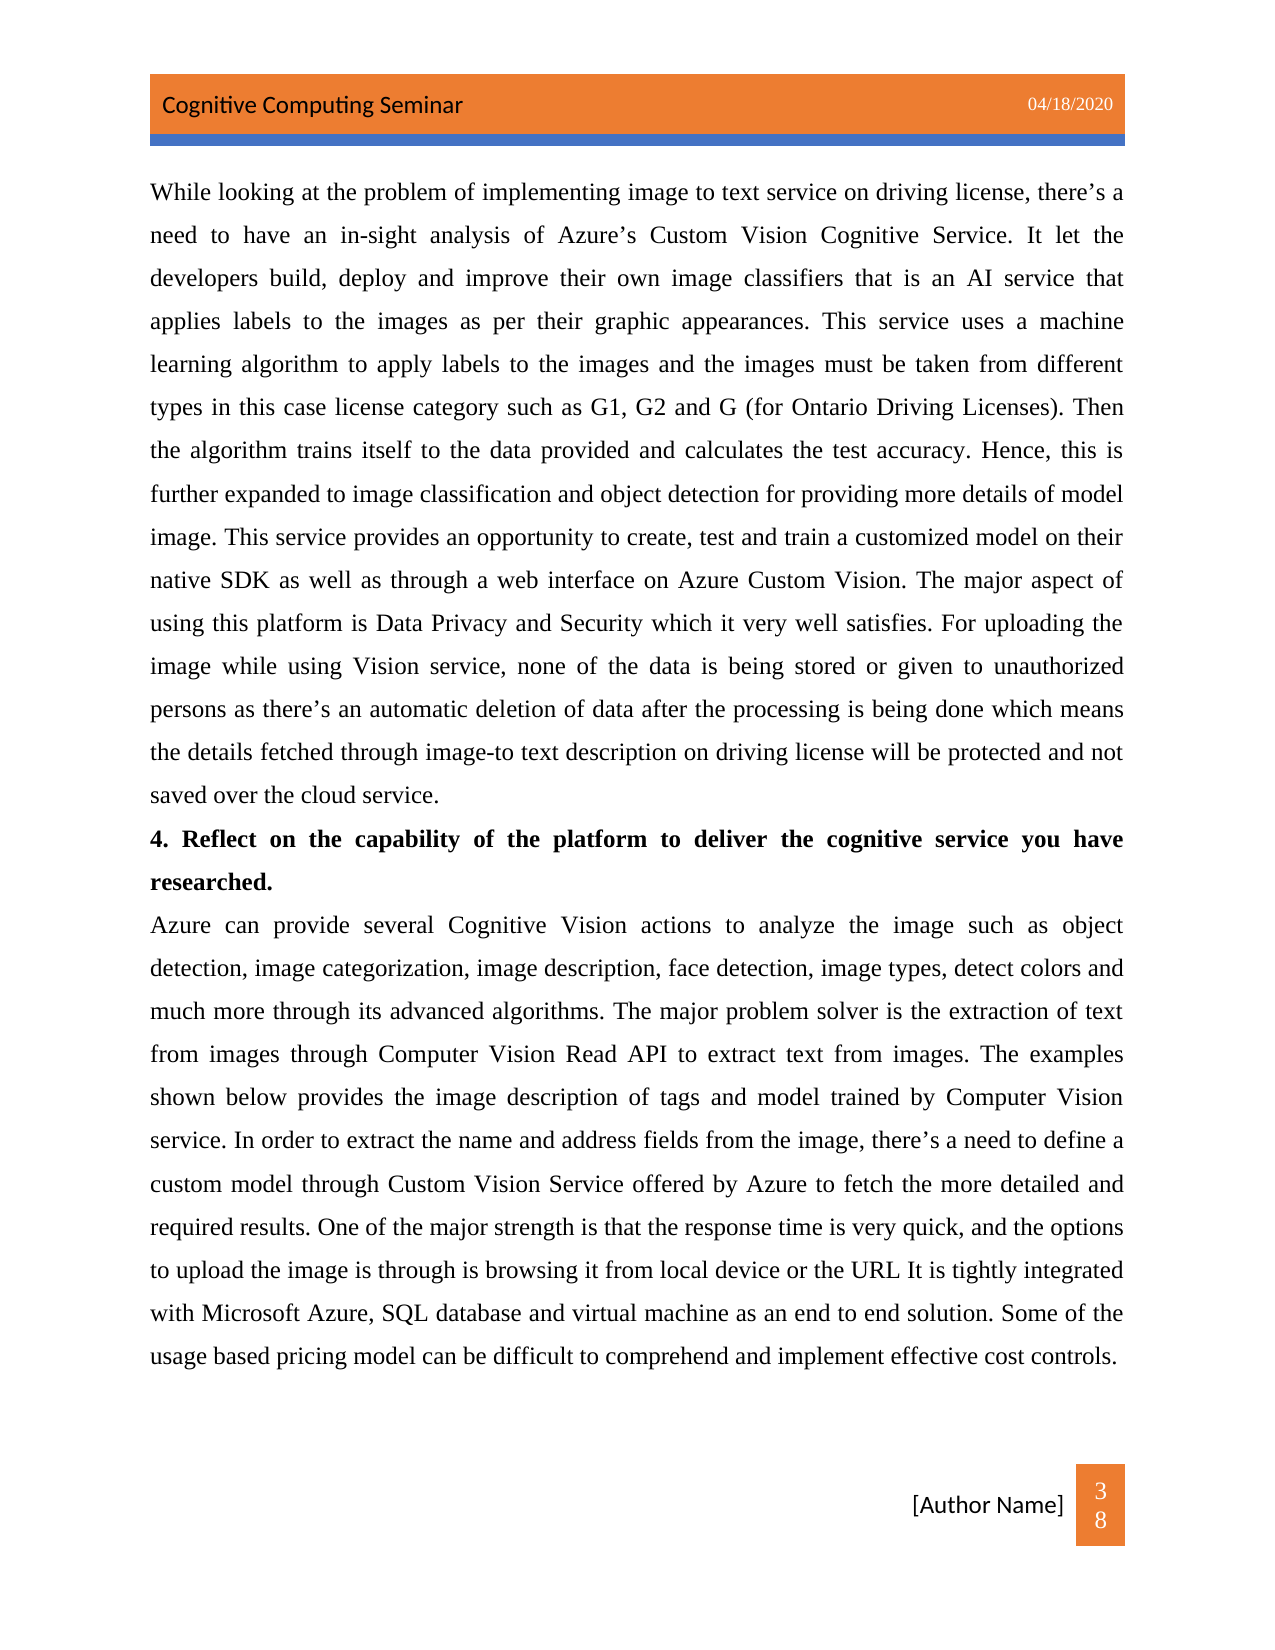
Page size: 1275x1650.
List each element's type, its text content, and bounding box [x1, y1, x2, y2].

text While looking at the problem of implementing image to text service on driving license, there’s a need to have an in-sight analysis of Azure’s Custom Vision Cognitive Service. It let the developers build, deploy and improve their own image classifiers that is an AI service that applies labels to the images as per their graphic appearances. This service uses a machine learning algorithm to apply labels to the images and the images must be taken from different types in this case license category such as G1, G2 and G (for Ontario Driving Licenses). Then the algorithm trains itself to the data provided and calculates the test accuracy. Hence, this is further expanded to image classification and object detection for providing more details of model image. This service provides an opportunity to create, test and train a customized model on their native SDK as well as through a web interface on Azure Custom Vision. The major aspect of using this platform is Data Privacy and Security which it very well satisfies. For uploading the image while using Vision service, none of the data is being stored or given to unauthorized persons as there’s an automatic deletion of data after the processing is being done which means the details fetched through image-to text description on driving license will be protected and not saved over the cloud service. [150, 177, 1125, 809]
text 4. Reflect on the capability of the platform to deliver the cognitive service you have researched. [150, 824, 1125, 896]
text Azure can provide several Cognitive Vision actions to analyze the image such as object detection, image categorization, image description, face detection, image types, detect colors and much more through its advanced algorithms. The major problem solver is the extraction of text from images through Computer Vision Read API to extract text from images. The examples shown below provides the image description of tags and model trained by Computer Vision service. In order to extract the name and address fields from the image, there’s a need to define a custom model through Custom Vision Service offered by Azure to fetch the more detailed and required results. One of the major strength is that the response time is very quick, and the options to upload the image is through is browsing it from local device or the URL It is tightly integrated with Microsoft Azure, SQL database and virtual machine as an end to end solution. Some of the usage based pricing model can be difficult to comprehend and implement effective cost controls. [150, 910, 1125, 1370]
